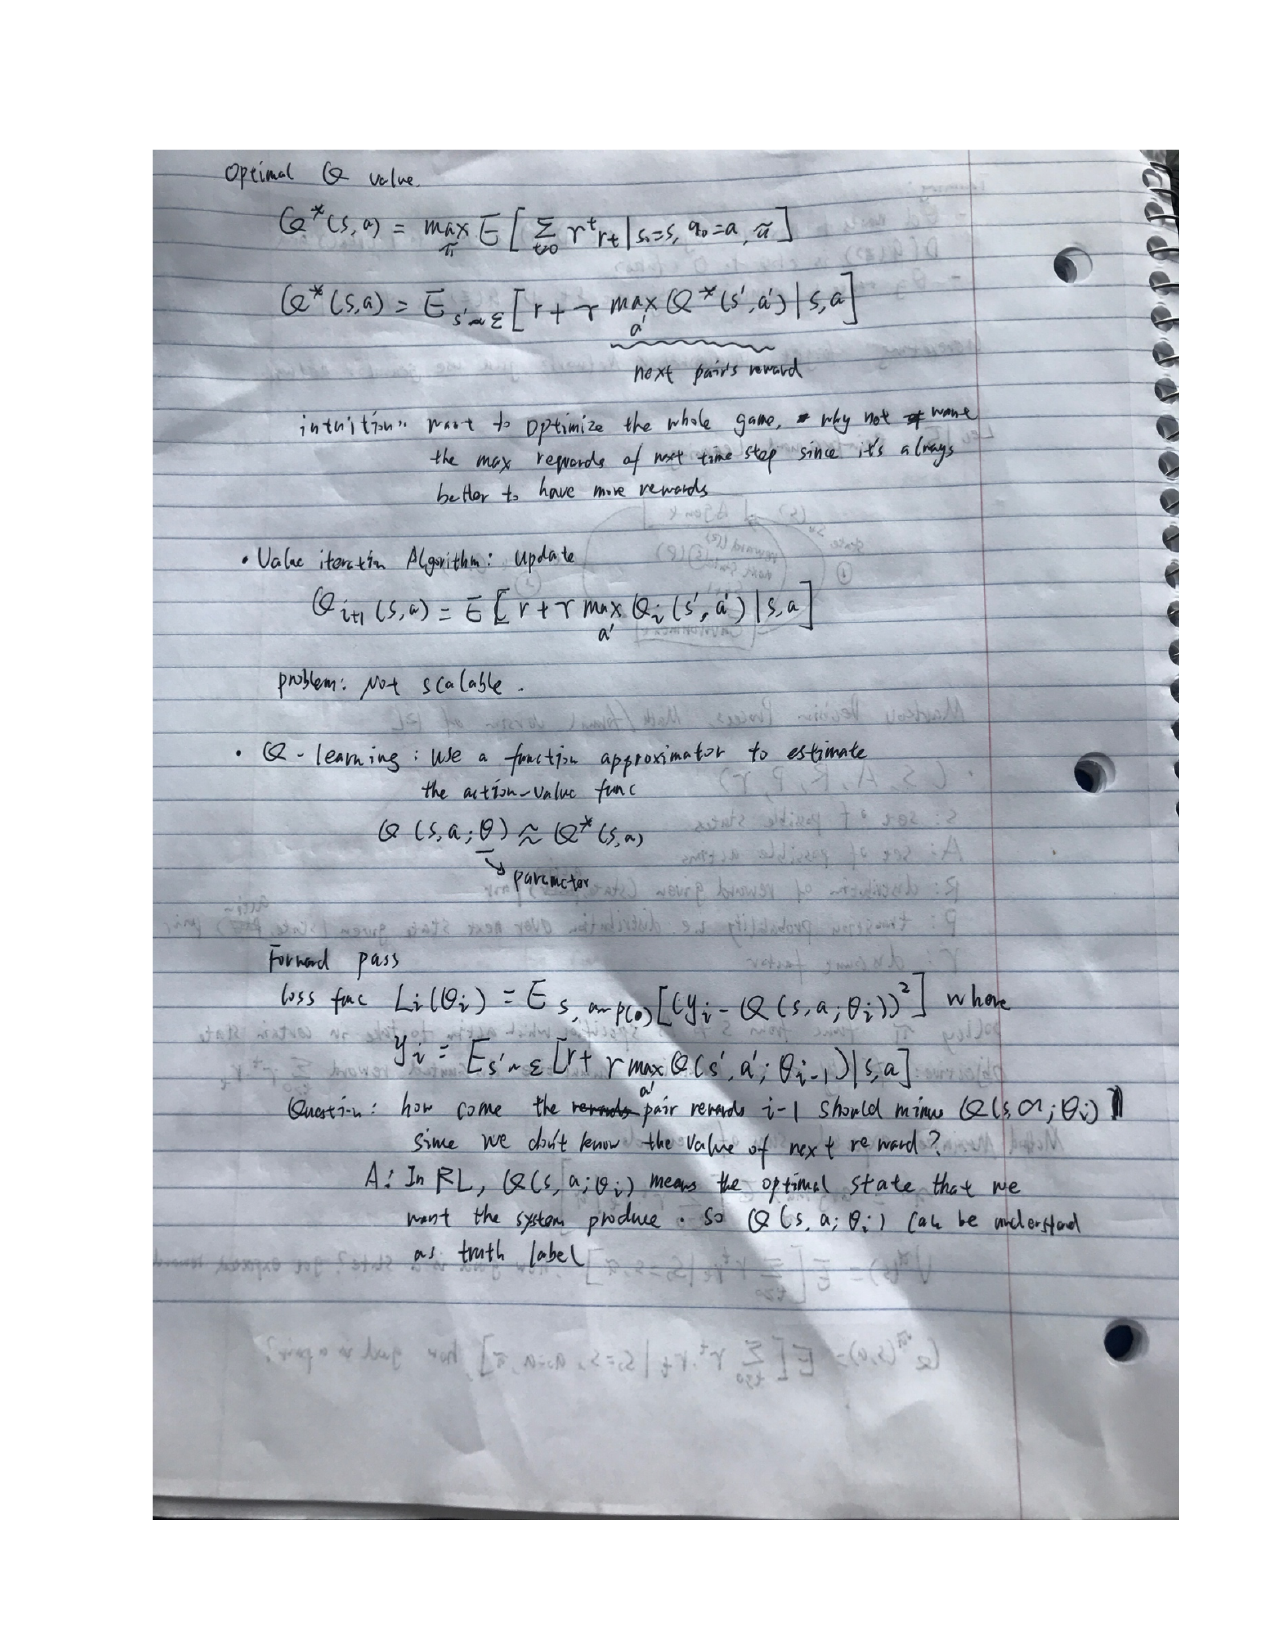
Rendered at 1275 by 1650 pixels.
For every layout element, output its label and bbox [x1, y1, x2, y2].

picture [154, 151, 1179, 1519]
